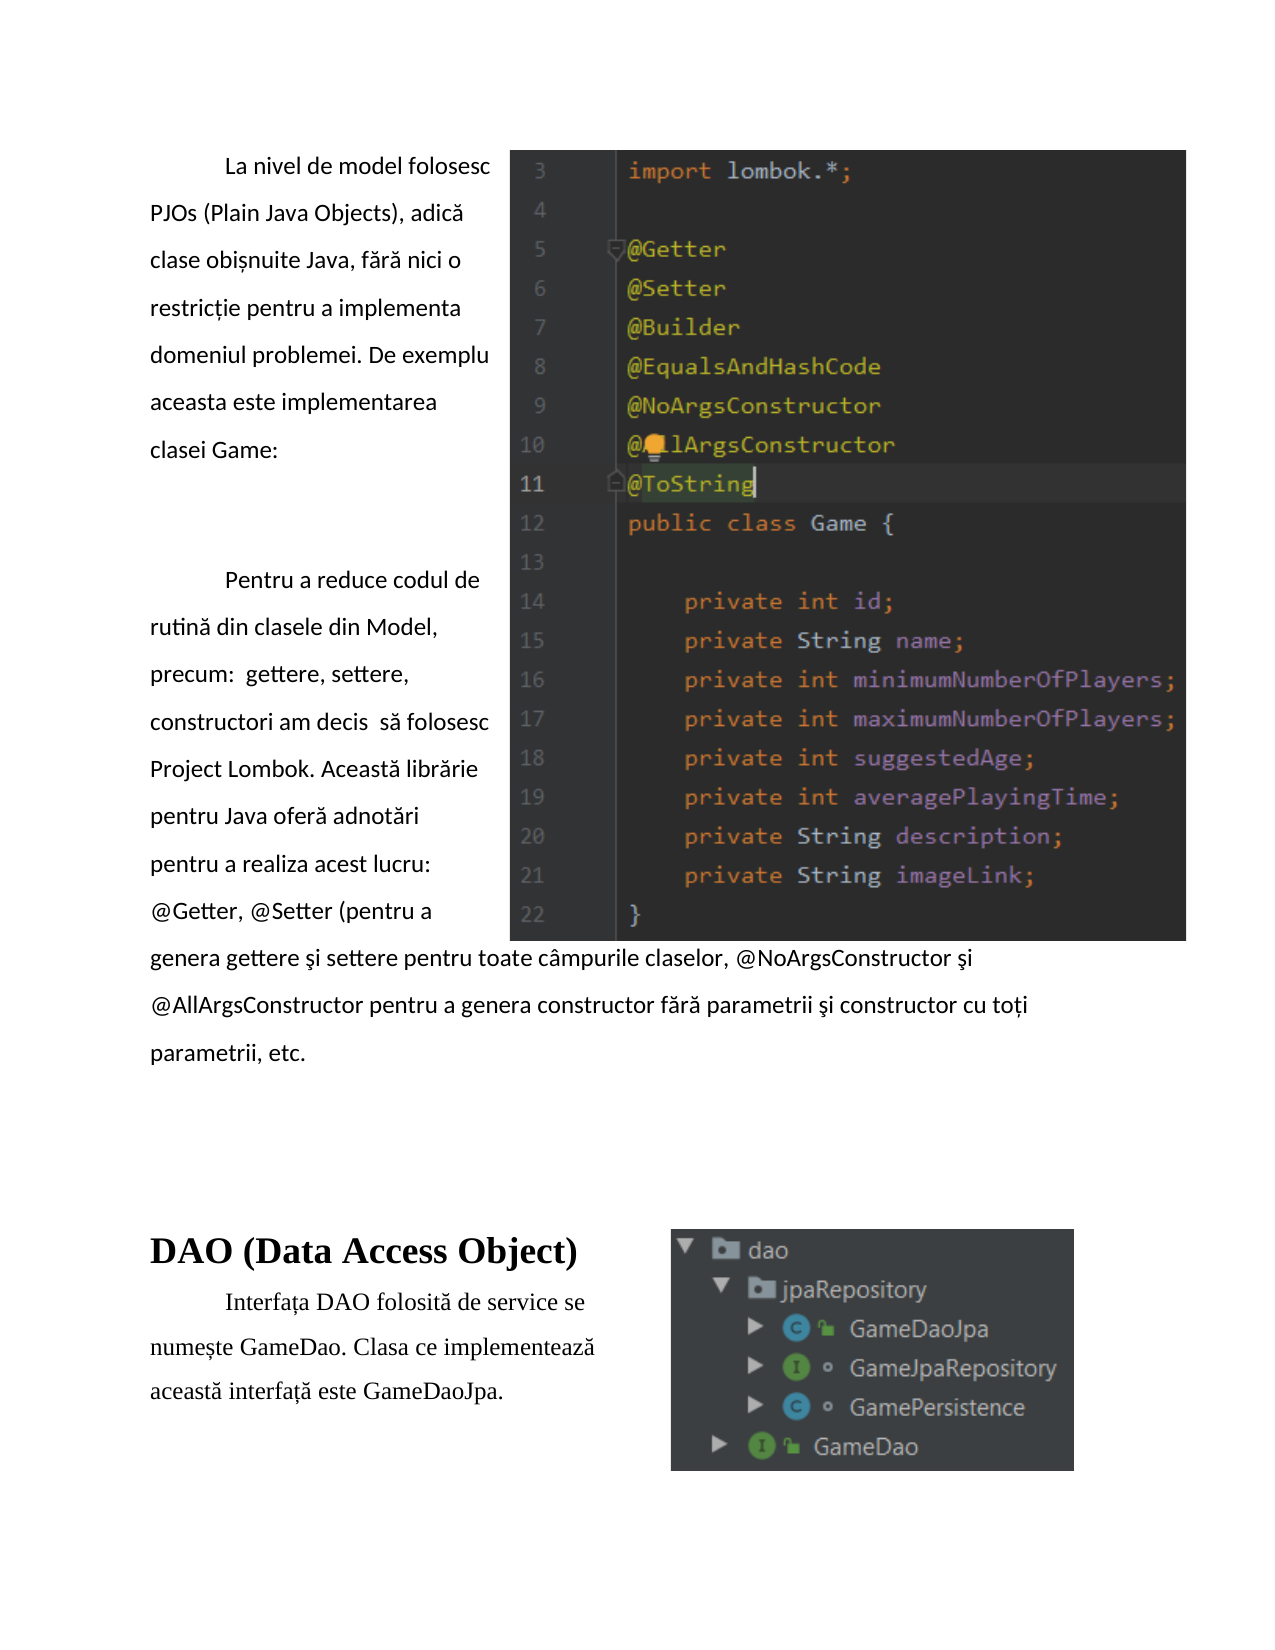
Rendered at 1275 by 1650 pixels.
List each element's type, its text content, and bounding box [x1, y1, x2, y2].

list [150, 1228, 1125, 1405]
picture [670, 1229, 1074, 1471]
text Pentru a reduce codul de rutină din clasele din Model, precum: gettere, settere, constructori am decis să folosesc Project Lombok. Această librărie pentru Java oferă adnotări pentru a realiza acest lucru: @Getter, @Setter (pentru a genera gettere şi settere pentru toate câmpurile claselor, @NoArgsConstructor şi @AllArgsConstructor pentru a genera constructor fără parametrii şi constructor cu toți parametrii, etc. [150, 564, 1125, 1067]
text La nivel de model folosesc PJOs (Plain Java Objects), adică clase obișnuite Java, fără nici o restricție pentru a implementa domeniul problemei. De exemplu aceasta este implementarea clasei Game: [150, 150, 509, 464]
picture [509, 150, 1187, 941]
